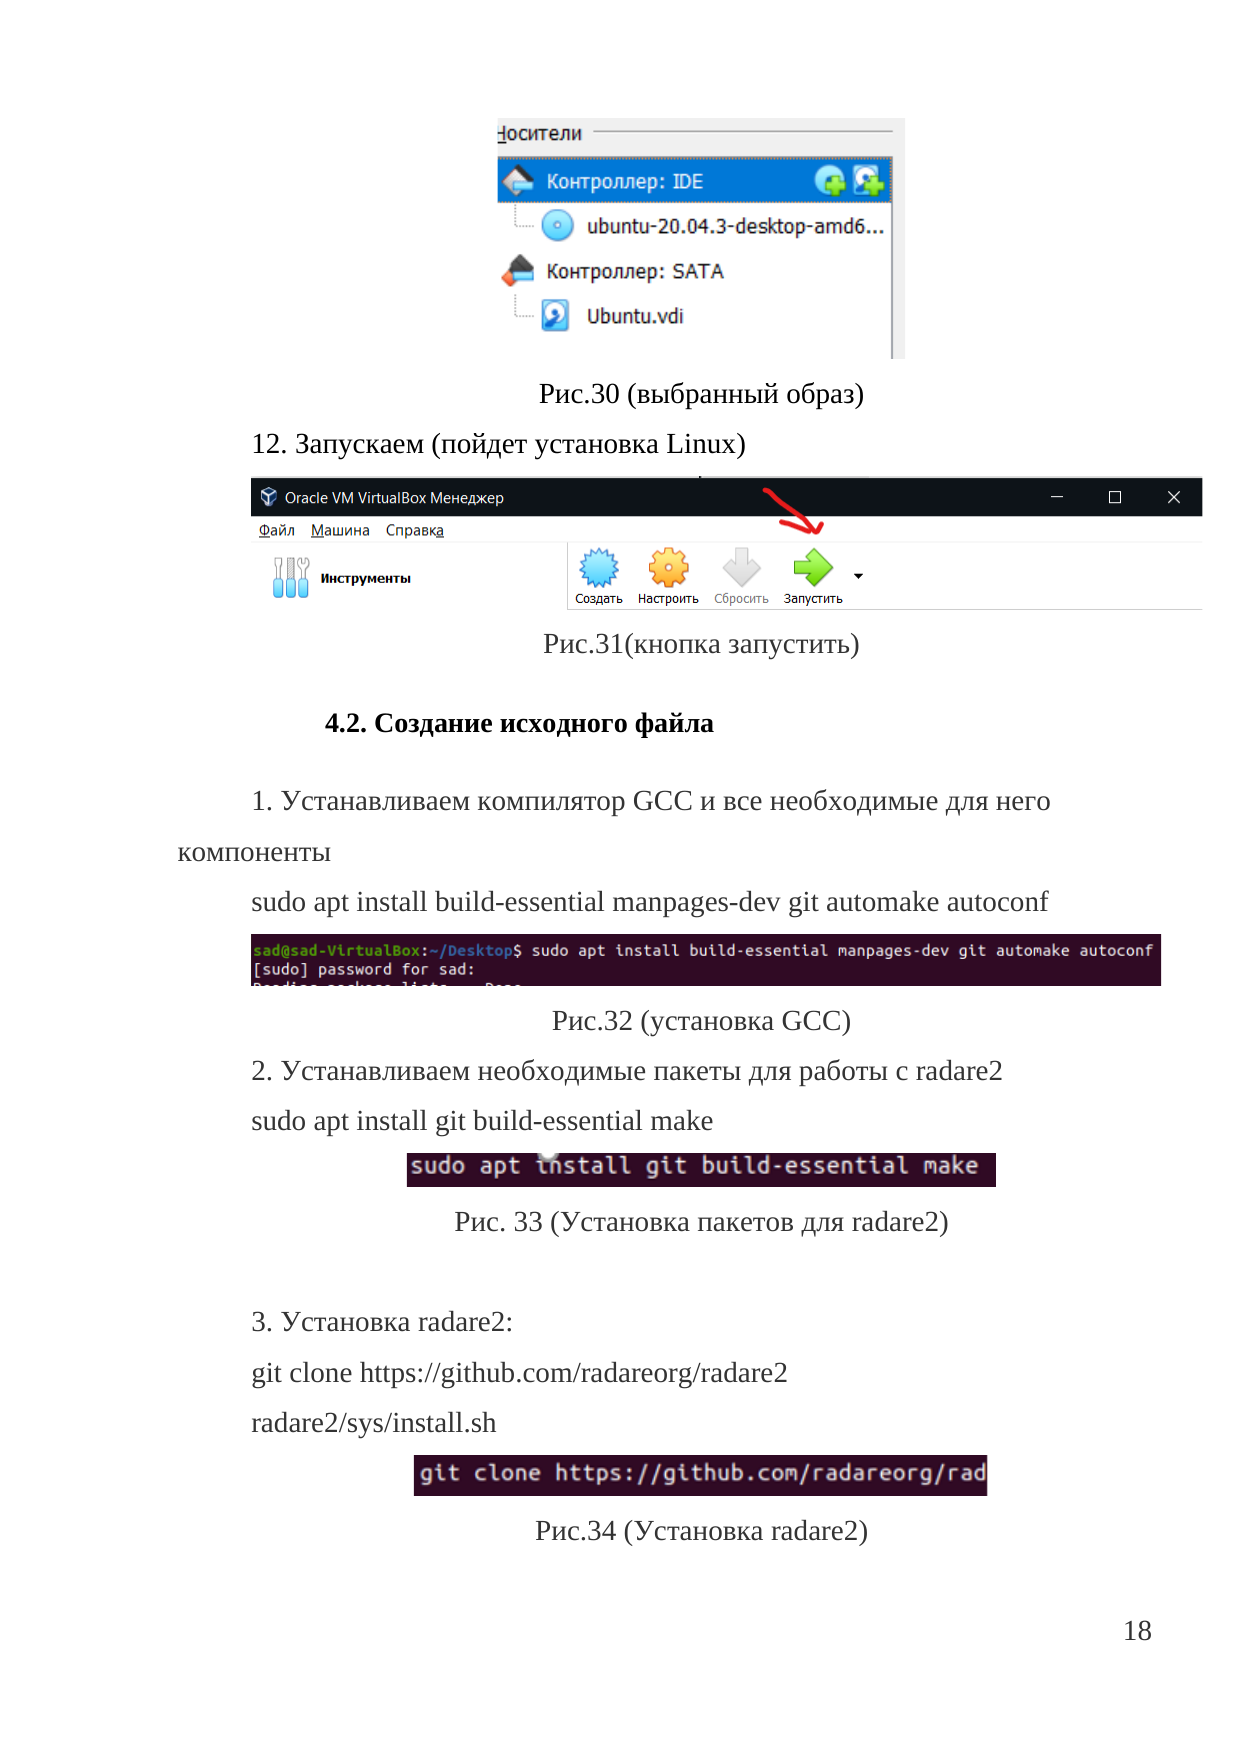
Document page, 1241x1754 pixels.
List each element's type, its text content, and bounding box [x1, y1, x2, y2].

list git clone https://github.com/radareorg/radare2 [177, 1355, 1152, 1388]
list Рис. 33 (Установка пакетов для radare2) [177, 1204, 1152, 1237]
picture [413, 1455, 989, 1496]
list Рис.34 (Установка radare2) [177, 1513, 1152, 1546]
text Рис.30 (выбранный образ) [177, 376, 1152, 409]
text Рис.32 (установка GCC) [177, 1003, 1152, 1036]
list 3. Установка radare2: [177, 1304, 1152, 1338]
picture [406, 1153, 996, 1187]
text 12. Запускаем (пойдет установка Linux) [177, 426, 1152, 460]
list sudo apt install git build-essential make [177, 1103, 1152, 1137]
list radare2/sys/install.sh [177, 1405, 1152, 1439]
subtitle 4.2. Создание исходного файла [251, 706, 1152, 738]
list 1. Устанавливаем компилятор GCC и все необходимые для него компоненты [177, 783, 1152, 867]
list 2. Устанавливаем необходимые пакеты для работы с radare2 [177, 1053, 1152, 1086]
picture [251, 476, 1203, 610]
list sudo apt install build-essential manpages-dev git automake autoconf [177, 884, 1152, 917]
list Рис.31(кнопка запустить) [177, 626, 1152, 660]
picture [497, 118, 906, 359]
picture [251, 934, 1162, 986]
